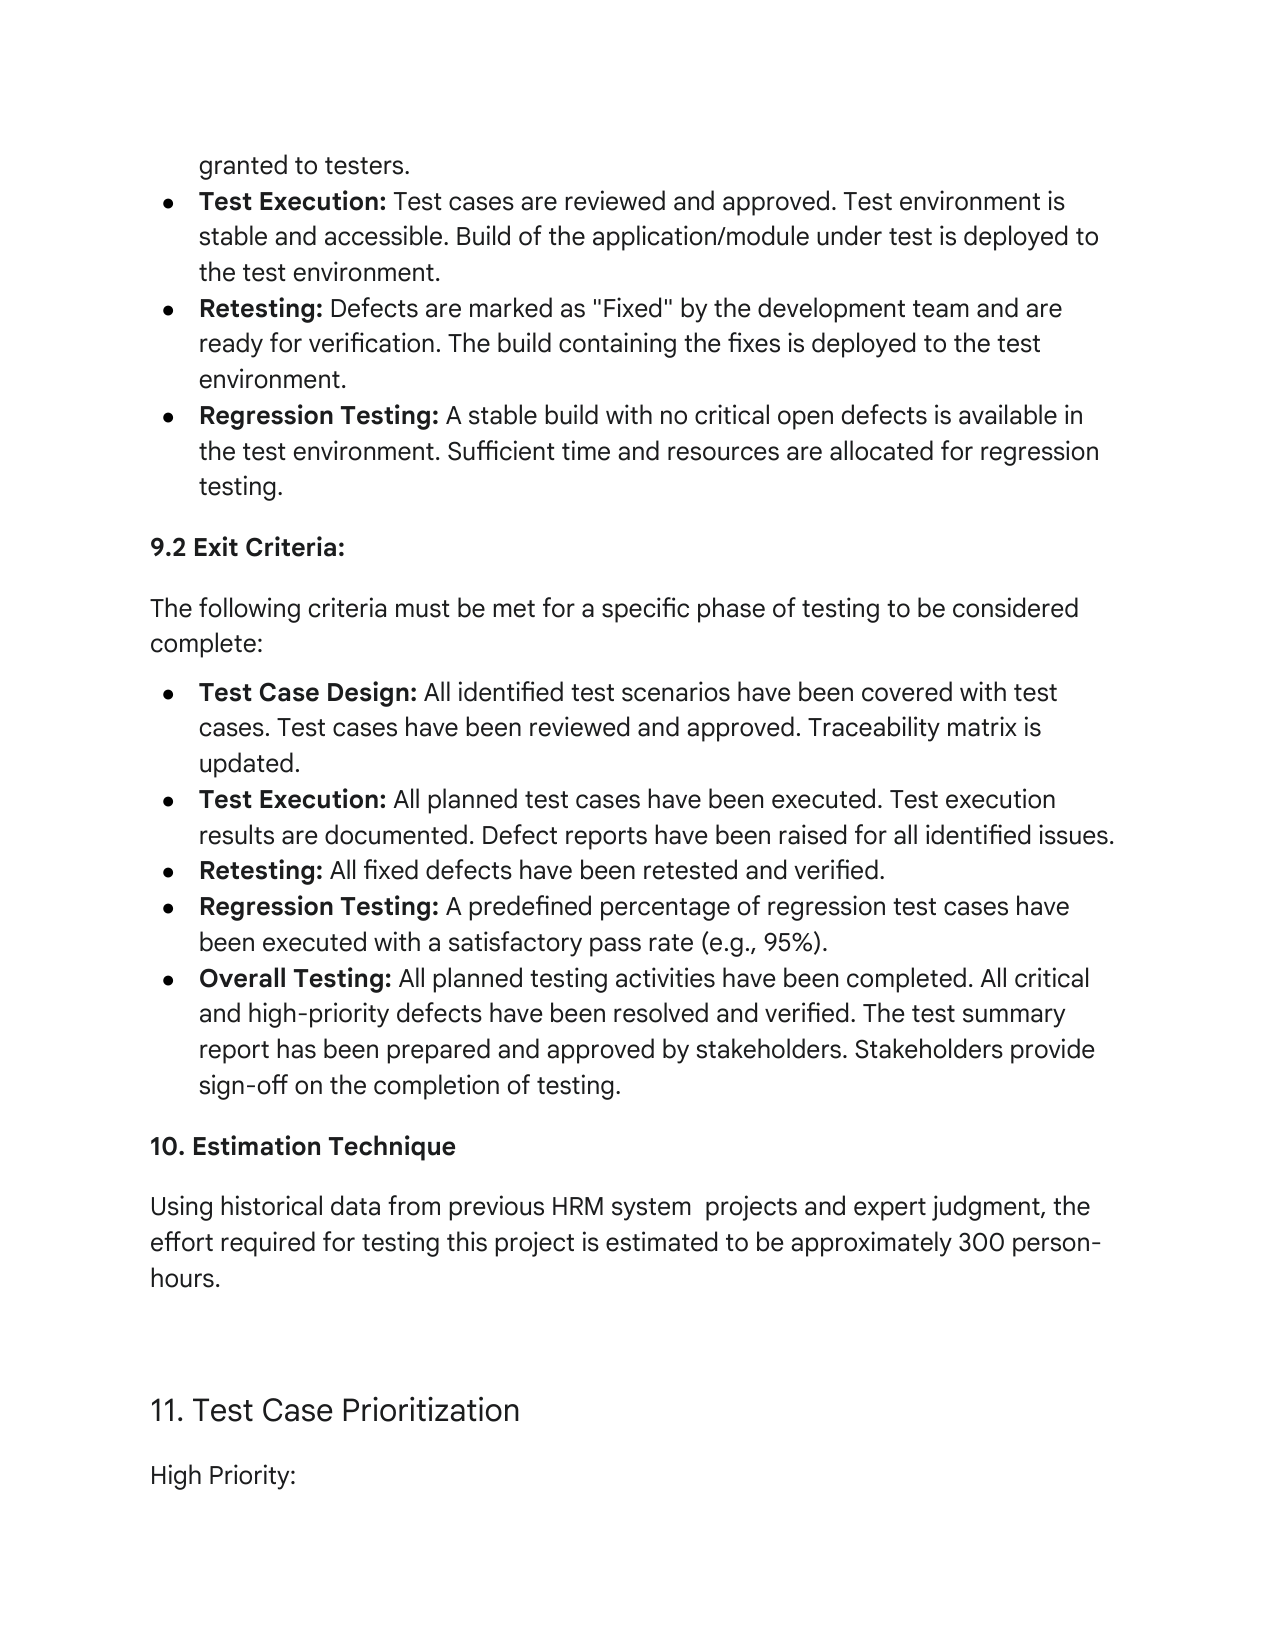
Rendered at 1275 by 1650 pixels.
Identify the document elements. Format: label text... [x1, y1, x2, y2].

list Regression Testing: A predefined percentage of regression test cases have been executed with a satisfactory pass rate (e.g., 95%). [161, 891, 1125, 958]
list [161, 150, 1125, 181]
list Retesting: Defects are marked as "Fixed" by the development team and are ready for verification. The build containing the fixes is deployed to the test environment. [161, 293, 1125, 396]
list Regression Testing: A stable build with no critical open defects is available in the test environment. Sufficient time and resources are allocated for regression testing. [161, 400, 1125, 503]
text High Priority: [150, 1460, 1125, 1492]
text 9.2 Exit Criteria: [150, 532, 1125, 564]
list Test Execution: All planned test cases have been executed. Test execution results are documented. Defect reports have been raised for all identified issues. [161, 784, 1125, 851]
list Test Case Design: All identified test scenarios have been covered with test cases. Test cases have been reviewed and approved. Traceability matrix is updated. [161, 677, 1125, 780]
list Overall Testing: All planned testing activities have been completed. All critical and high-priority defects have been resolved and verified. The test summary report has been prepared and approved by stakeholders. Stakeholders provide sign-off on the completion of testing. [161, 963, 1125, 1101]
text The following criteria must be met for a specific phase of testing to be considered complete: [150, 593, 1125, 660]
text Using historical data from previous HRM system projects and expert judgment, the effort required for testing this project is estimated to be approximately 300 person-hours. [150, 1191, 1125, 1294]
text 10. Estimation Technique [150, 1131, 1125, 1162]
list Test Execution: Test cases are reviewed and approved. Test environment is stable and accessible. Build of the application/module under test is deployed to the test environment. [161, 186, 1125, 288]
list Retesting: All fixed defects have been retested and verified. [161, 856, 1125, 887]
subtitle 11. Test Case Prioritization [150, 1391, 1125, 1430]
